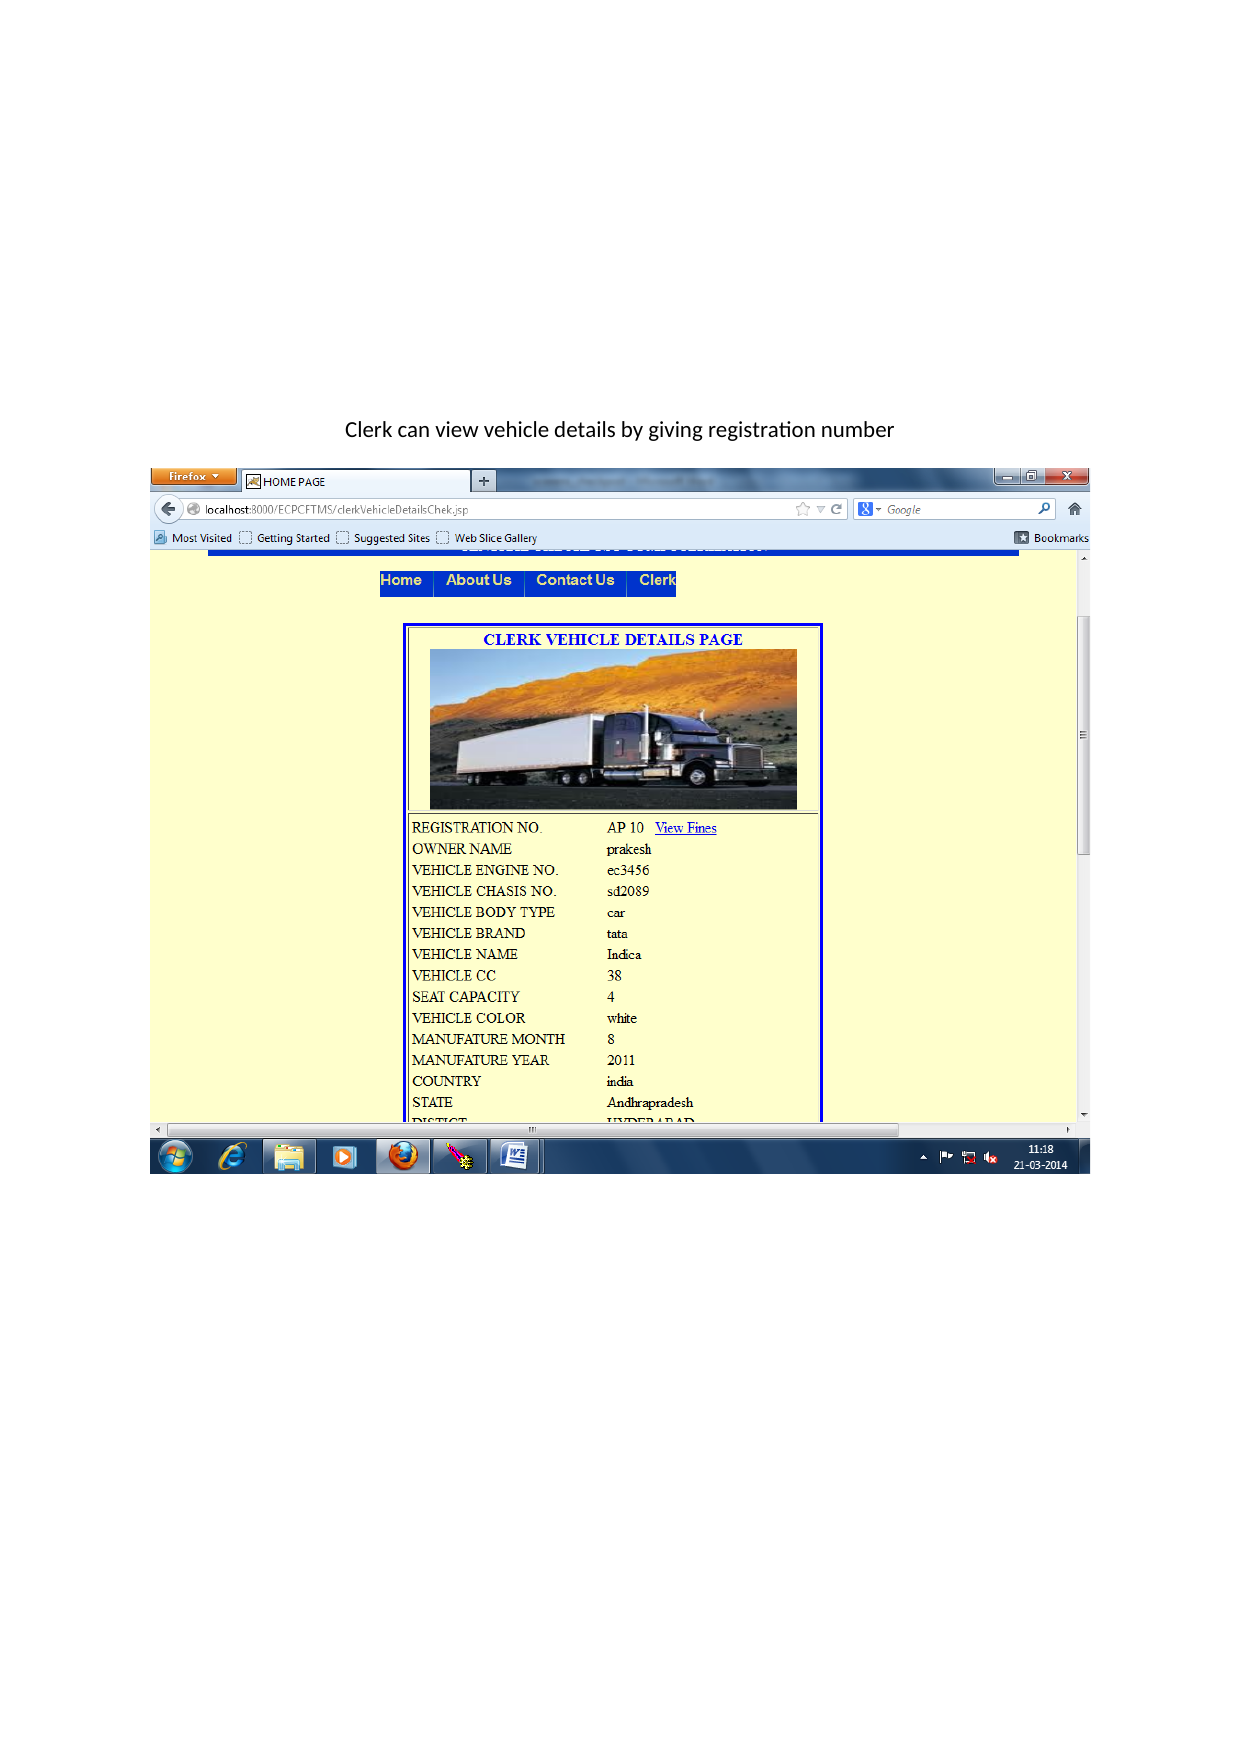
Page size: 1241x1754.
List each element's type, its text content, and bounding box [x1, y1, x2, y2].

text Clerk can view vehicle details by giving registration number [150, 415, 1090, 443]
picture [150, 468, 1091, 1174]
